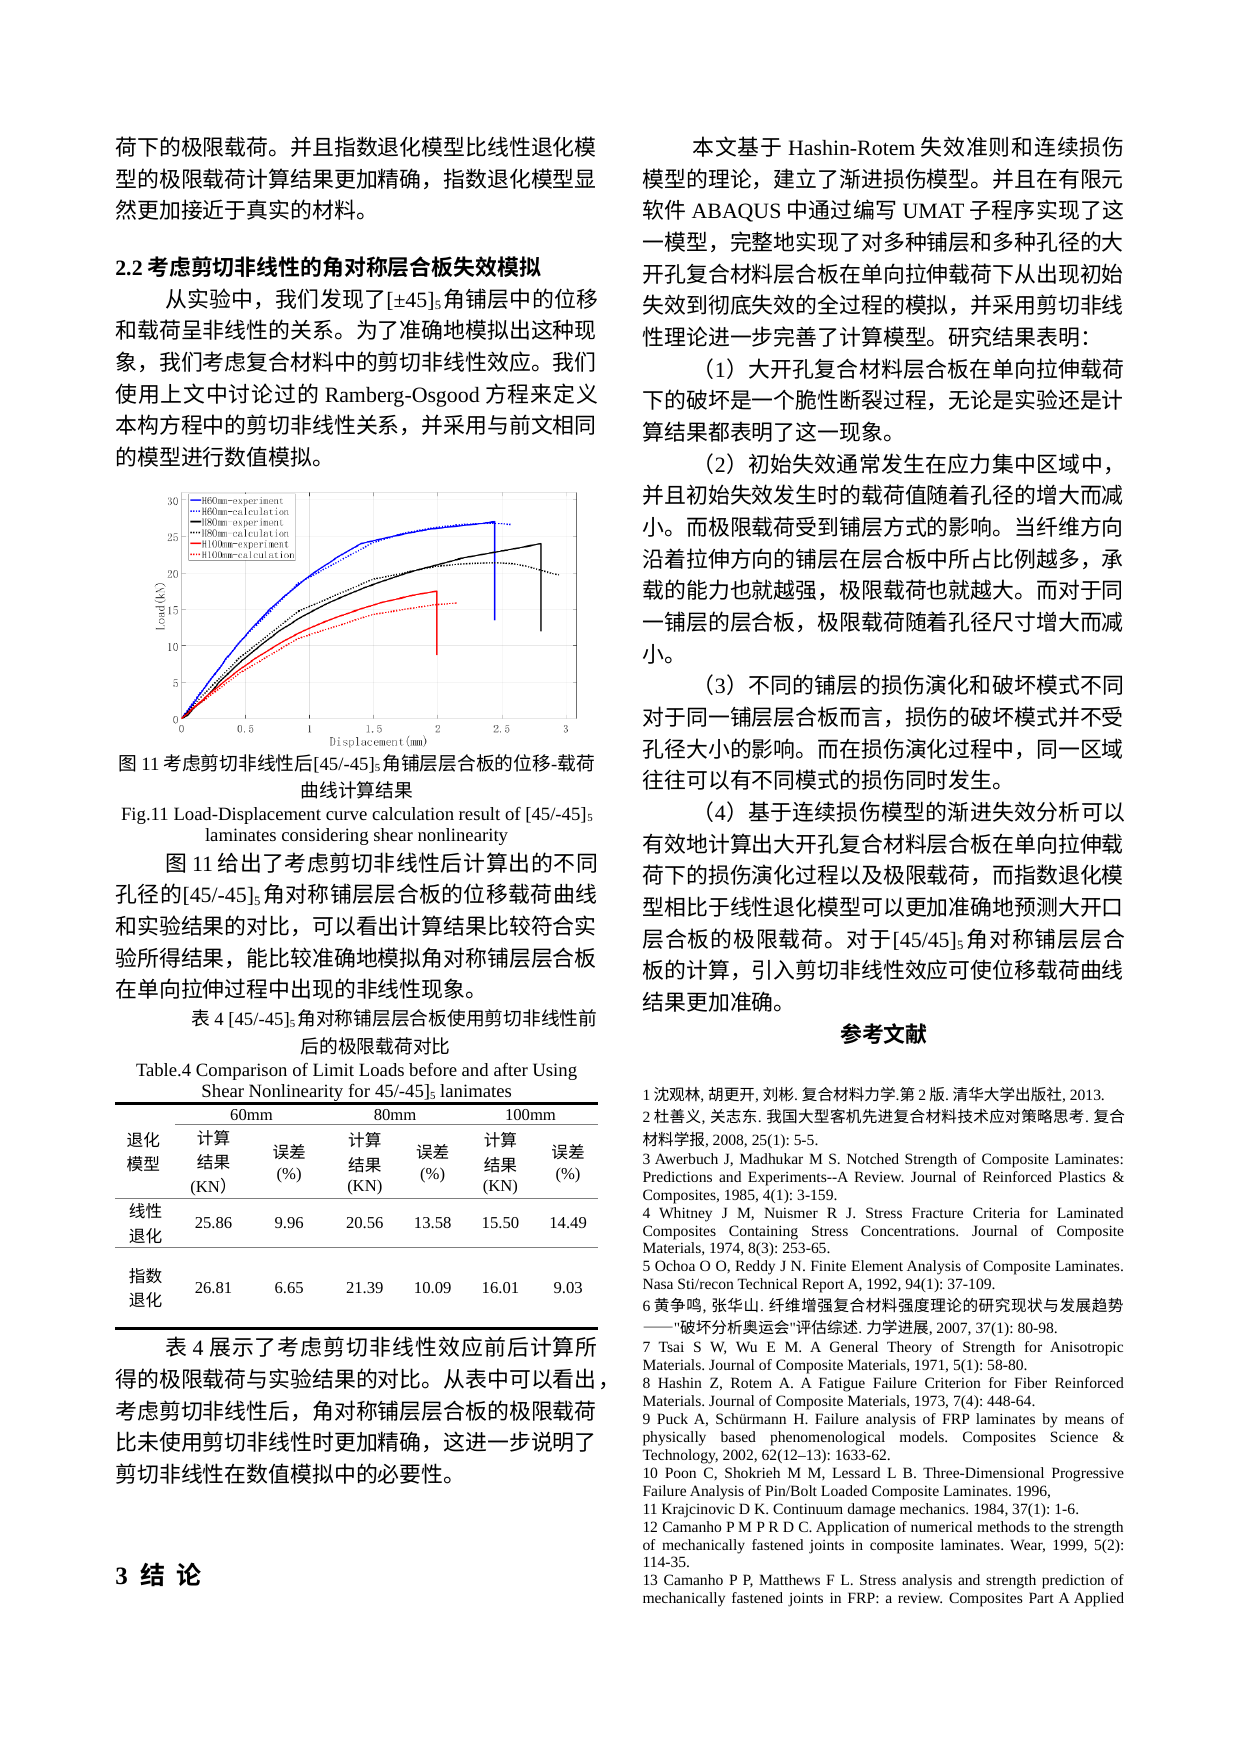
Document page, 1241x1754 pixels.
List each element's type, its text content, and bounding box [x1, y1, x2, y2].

table_cell 6.65 [251, 1248, 327, 1327]
table_header 退化模型 [115, 1105, 175, 1197]
table_cell 21.39 [327, 1248, 402, 1327]
text 本文基于Hashin-Rotem失效准则和连续损伤模型的理论，建立了渐进损伤模型。并且在有限元软件ABAQUS中通过编写UMAT子程序实现了这一模型，完整地实现了对多种铺层和多种孔径的大开孔复合材料层合板在单向拉伸载荷下从出现初始失效到彻底失效的全过程的模拟，并采用剪切非线性理论进一步完善了计算模型。研究结果表明： [642, 130, 1125, 352]
table_cell 14.49 [538, 1199, 598, 1247]
text 10 Poon C, Shokrieh M M, Lessard L B. Three-Dimensional Progressive Failure Analysis of Pin/Bolt Loaded Composite Laminates. 1996, [642, 1464, 1125, 1499]
text 5 Ochoa O O, Reddy J N. Finite Element Analysis of Composite Laminates. Nasa Sti/recon Technical Report A, 1992, 94(1): 37-109. [642, 1257, 1125, 1293]
text 参考文献 [642, 1017, 1125, 1048]
table_cell 误差(%) [538, 1125, 598, 1197]
table_cell 9.03 [538, 1248, 598, 1327]
table_cell 15.50 [463, 1199, 538, 1247]
text 2.2考虑剪切非线性的角对称层合板失效模拟 [115, 250, 598, 282]
text 根据以上的分析可知，本文提出了计算模型可以比较准确地预测三种铺层层合板在单向拉伸载荷下的极限载荷。并且指数退化模型比线性退化模型的极限载荷计算结果更加精确，指数退化模型显然更加接近于真实的材料。 [115, 130, 598, 225]
text 11 Krajcinovic D K. Continuum damage mechanics. 1984, 37(1): 1-6. [642, 1499, 1125, 1517]
text （1）大开孔复合材料层合板在单向拉伸载荷下的破坏是一个脆性断裂过程，无论是实验还是计算结果都表明了这一现象。 [642, 352, 1125, 447]
table_cell 误差 (%) [251, 1125, 327, 1197]
text 9 Puck A, Schürmann H. Failure analysis of FRP laminates by means of physically based phenomenological models. Composites Science & Technology, 2002, 62(12–13): 1633-62. [642, 1410, 1125, 1464]
table_cell 20.56 [327, 1199, 402, 1247]
table_cell 指数退化 [115, 1248, 175, 1327]
text 从实验中，我们发现了[±45]5角铺层中的位移和载荷呈非线性的关系。为了准确地模拟出这种现象，我们考虑复合材料中的剪切非线性效应。我们使用上文中讨论过的Ramberg-Osgood方程来定义本构方程中的剪切非线性关系，并采用与前文相同的模型进行数值模拟。 [115, 282, 598, 471]
table_cell 计算 结果 (KN) [463, 1125, 538, 1197]
table_cell 25.86 [175, 1199, 251, 1247]
table_cell 计算 结果 (KN) [327, 1125, 402, 1197]
table_cell 误差 (%) [402, 1125, 463, 1197]
text 12 Camanho P M P R D C. Application of numerical methods to the strength of mechanically fastened joints in composite laminates. Wear, 1999, 5(2): 114-35. [642, 1517, 1125, 1571]
text 表4展示了考虑剪切非线性效应前后计算所得的极限载荷与实验结果的对比。从表中可以看出，考虑剪切非线性后，角对称铺层层合板的极限载荷比未使用剪切非线性时更加精确，这进一步说明了剪切非线性在数值模拟中的必要性。 [115, 1330, 598, 1489]
text 1沈观林, 胡更开, 刘彬. 复合材料力学.第2版. 清华大学出版社, 2013. [642, 1082, 1125, 1104]
text 6黄争鸣, 张华山. 纤维增强复合材料强度理论的研究现状与发展趋势——"破坏分析奥运会"评估综述. 力学进展, 2007, 37(1): 80-98. [642, 1293, 1125, 1338]
text 图11考虑剪切非线性后[45/-45]5角铺层层合板的位移-载荷曲线计算结果 [115, 749, 598, 803]
table_cell 16.01 [463, 1248, 538, 1327]
list 表 4 [45/-45]5角对称铺层层合板使用剪切非线性前后的极限载荷对比 [153, 1004, 598, 1058]
table_cell 26.81 [175, 1248, 251, 1327]
table_header 60mm [175, 1105, 327, 1124]
table_cell 线性退化 [115, 1199, 175, 1247]
table_cell 9.96 [251, 1199, 327, 1247]
text 图11给出了考虑剪切非线性后计算出的不同孔径的[45/-45]5角对称铺层层合板的位移载荷曲线和实验结果的对比，可以看出计算结果比较符合实验所得结果，能比较准确地模拟角对称铺层层合板在单向拉伸过程中出现的非线性现象。 [115, 846, 598, 1004]
table_header 80mm [327, 1105, 463, 1124]
text 3 结 论 [115, 1555, 598, 1592]
text Fig.11 Load-Displacement curve calculation result of [45/-45]5 laminates considering shear nonlinearity [115, 803, 598, 846]
text 4 Whitney J M, Nuismer R J. Stress Fracture Criteria for Laminated Composites Containing Stress Concentrations. Journal of Composite Materials, 1974, 8(3): 253-65. [642, 1203, 1125, 1257]
picture [115, 471, 620, 749]
text 7 Tsai S W, Wu E M. A General Theory of Strength for Anisotropic Materials. Journal of Composite Materials, 1971, 5(1): 58-80. [642, 1338, 1125, 1374]
table_cell 13.58 [402, 1199, 463, 1247]
text （3）不同的铺层的损伤演化和破坏模式不同。对于同一铺层层合板而言，损伤的破坏模式并不受孔径大小的影响。而在损伤演化过程中，同一区域往往可以有不同模式的损伤同时发生。 [642, 668, 1125, 795]
table_cell 10.09 [402, 1248, 463, 1327]
text （4）基于连续损伤模型的渐进失效分析可以有效地计算出大开孔复合材料层合板在单向拉伸载荷下的损伤演化过程以及极限载荷，而指数退化模型相比于线性退化模型可以更加准确地预测大开口层合板的极限载荷。对于[45/45]5角对称铺层层合板的计算，引入剪切非线性效应可使位移载荷曲线结果更加准确。 [642, 795, 1125, 1017]
text 2杜善义, 关志东. 我国大型客机先进复合材料技术应对策略思考. 复合材料学报, 2008, 25(1): 5-5. [642, 1104, 1125, 1150]
text 8 Hashin Z, Rotem A. A Fatigue Failure Criterion for Fiber Reinforced Materials. Journal of Composite Materials, 1973, 7(4): 448-64. [642, 1374, 1125, 1410]
table_header 100mm [463, 1105, 598, 1124]
text （2）初始失效通常发生在应力集中区域中，并且初始失效发生时的载荷值随着孔径的增大而减小。而极限载荷受到铺层方式的影响。当纤维方向沿着拉伸方向的铺层在层合板中所占比例越多，承载的能力也就越强，极限载荷也就越大。而对于同一铺层的层合板，极限载荷随着孔径尺寸增大而减小。 [642, 447, 1125, 668]
text Table.4 Comparison of Limit Loads before and after Using Shear Nonlinearity for 45/-45]5 lanimates [115, 1058, 598, 1102]
text 3 Awerbuch J, Madhukar M S. Notched Strength of Composite Laminates: Predictions and Experiments--A Review. Journal of Reinforced Plastics & Composites, 1985, 4(1): 3-159. [642, 1150, 1125, 1203]
table_cell 计算 结果 (KN） [175, 1125, 251, 1197]
